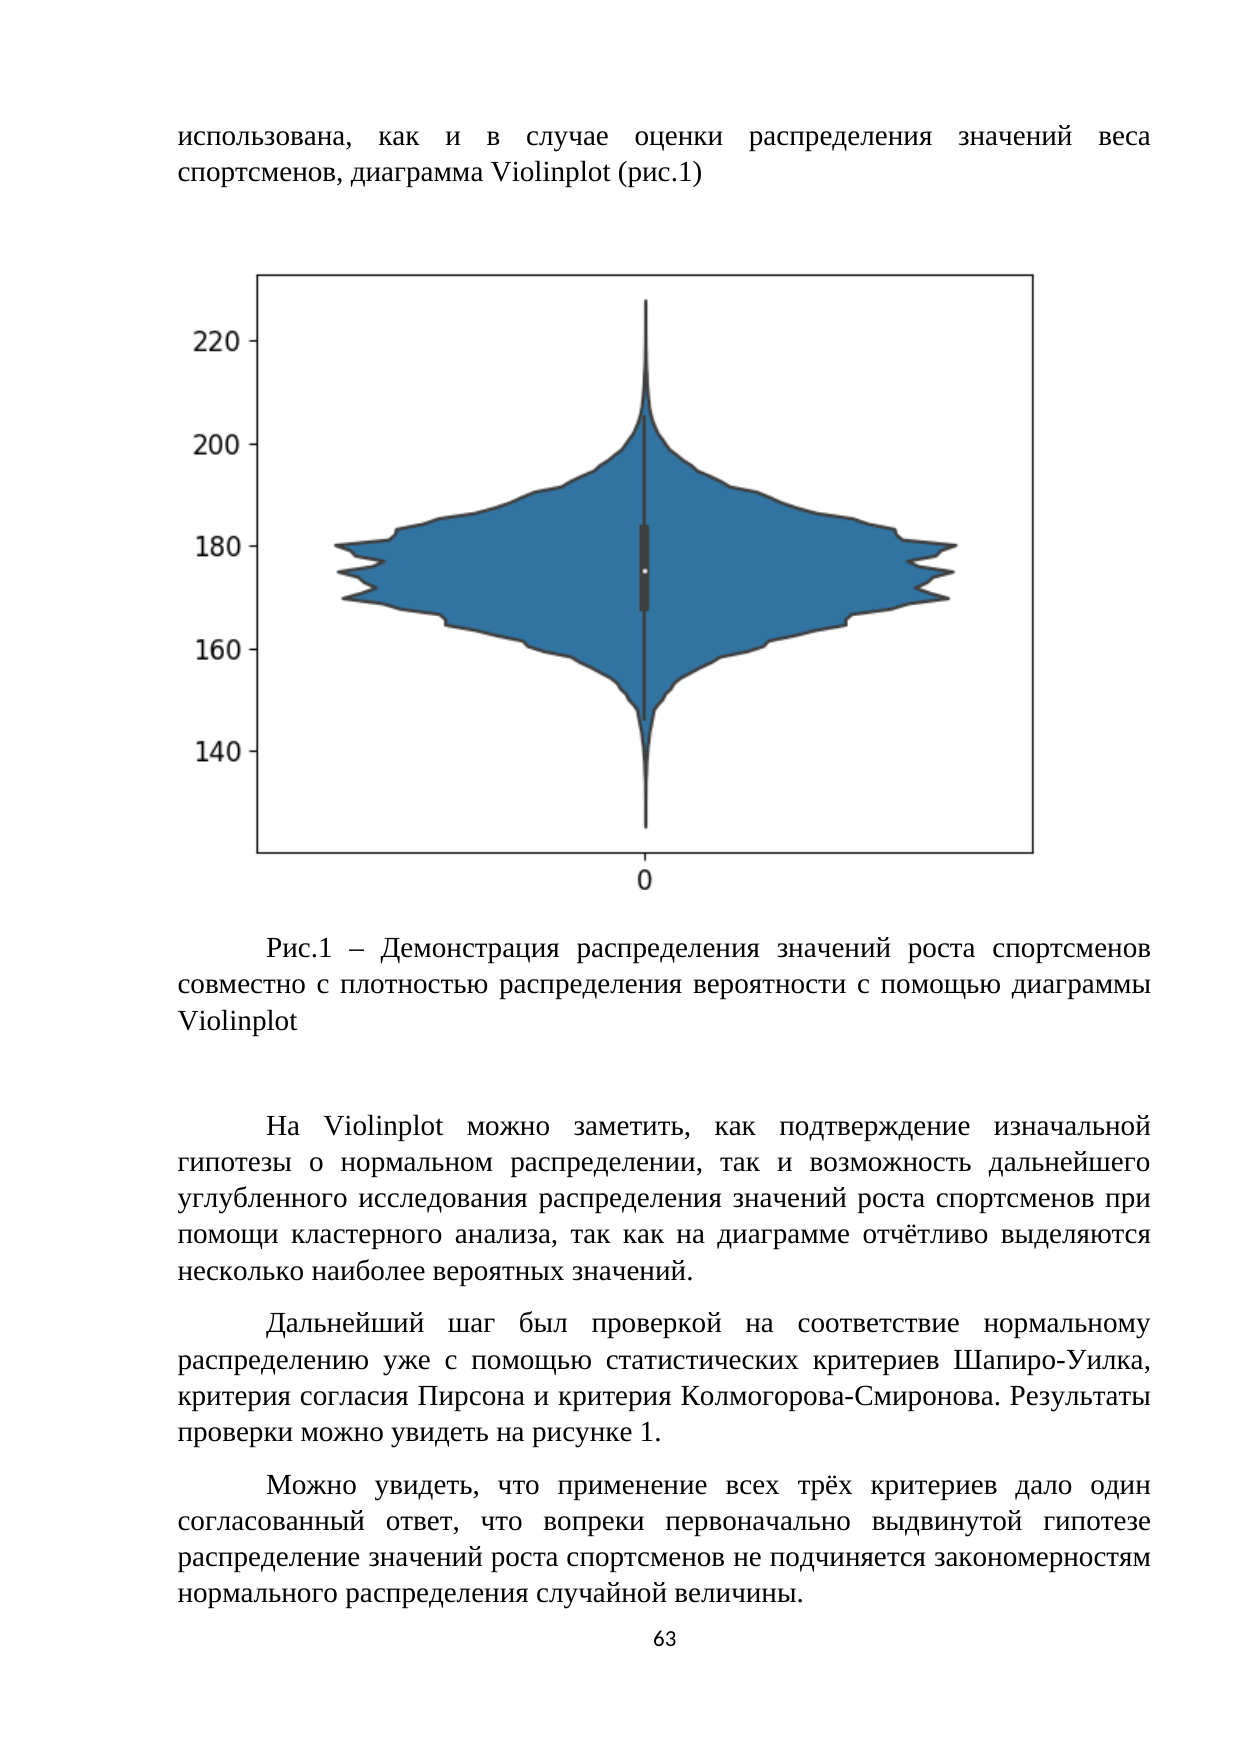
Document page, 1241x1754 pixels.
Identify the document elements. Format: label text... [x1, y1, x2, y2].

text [177, 118, 1152, 188]
text На Violinplot можно заметить, как подтверждение изначальной гипотезы о нормальном распределении, так и возможность дальнейшего углубленного исследования распределения значений роста спортсменов при помощи кластерного анализа, так как на диаграмме отчётливо выделяются несколько наиболее вероятных значений. [177, 1108, 1152, 1286]
text Рис.1 – Демонстрация распределения значений роста спортсменов совместно с плотностью распределения вероятности с помощью диаграммы Violinplot [177, 930, 1152, 1036]
text Дальнейший шаг был проверкой на соответствие нормальному распределению уже с помощью статистических критериев Шапиро-Уилка, критерия согласия Пирсона и критерия Колмогорова-Смиронова. Результаты проверки можно увидеть на рисунке 1. [177, 1306, 1152, 1448]
picture [177, 260, 1048, 912]
text Можно увидеть, что применение всех трёх критериев дало один согласованный ответ, что вопреки первоначально выдвинутой гипотезе распределение значений роста спортсменов не подчиняется закономерностям нормального распределения случайной величины. [177, 1467, 1152, 1609]
